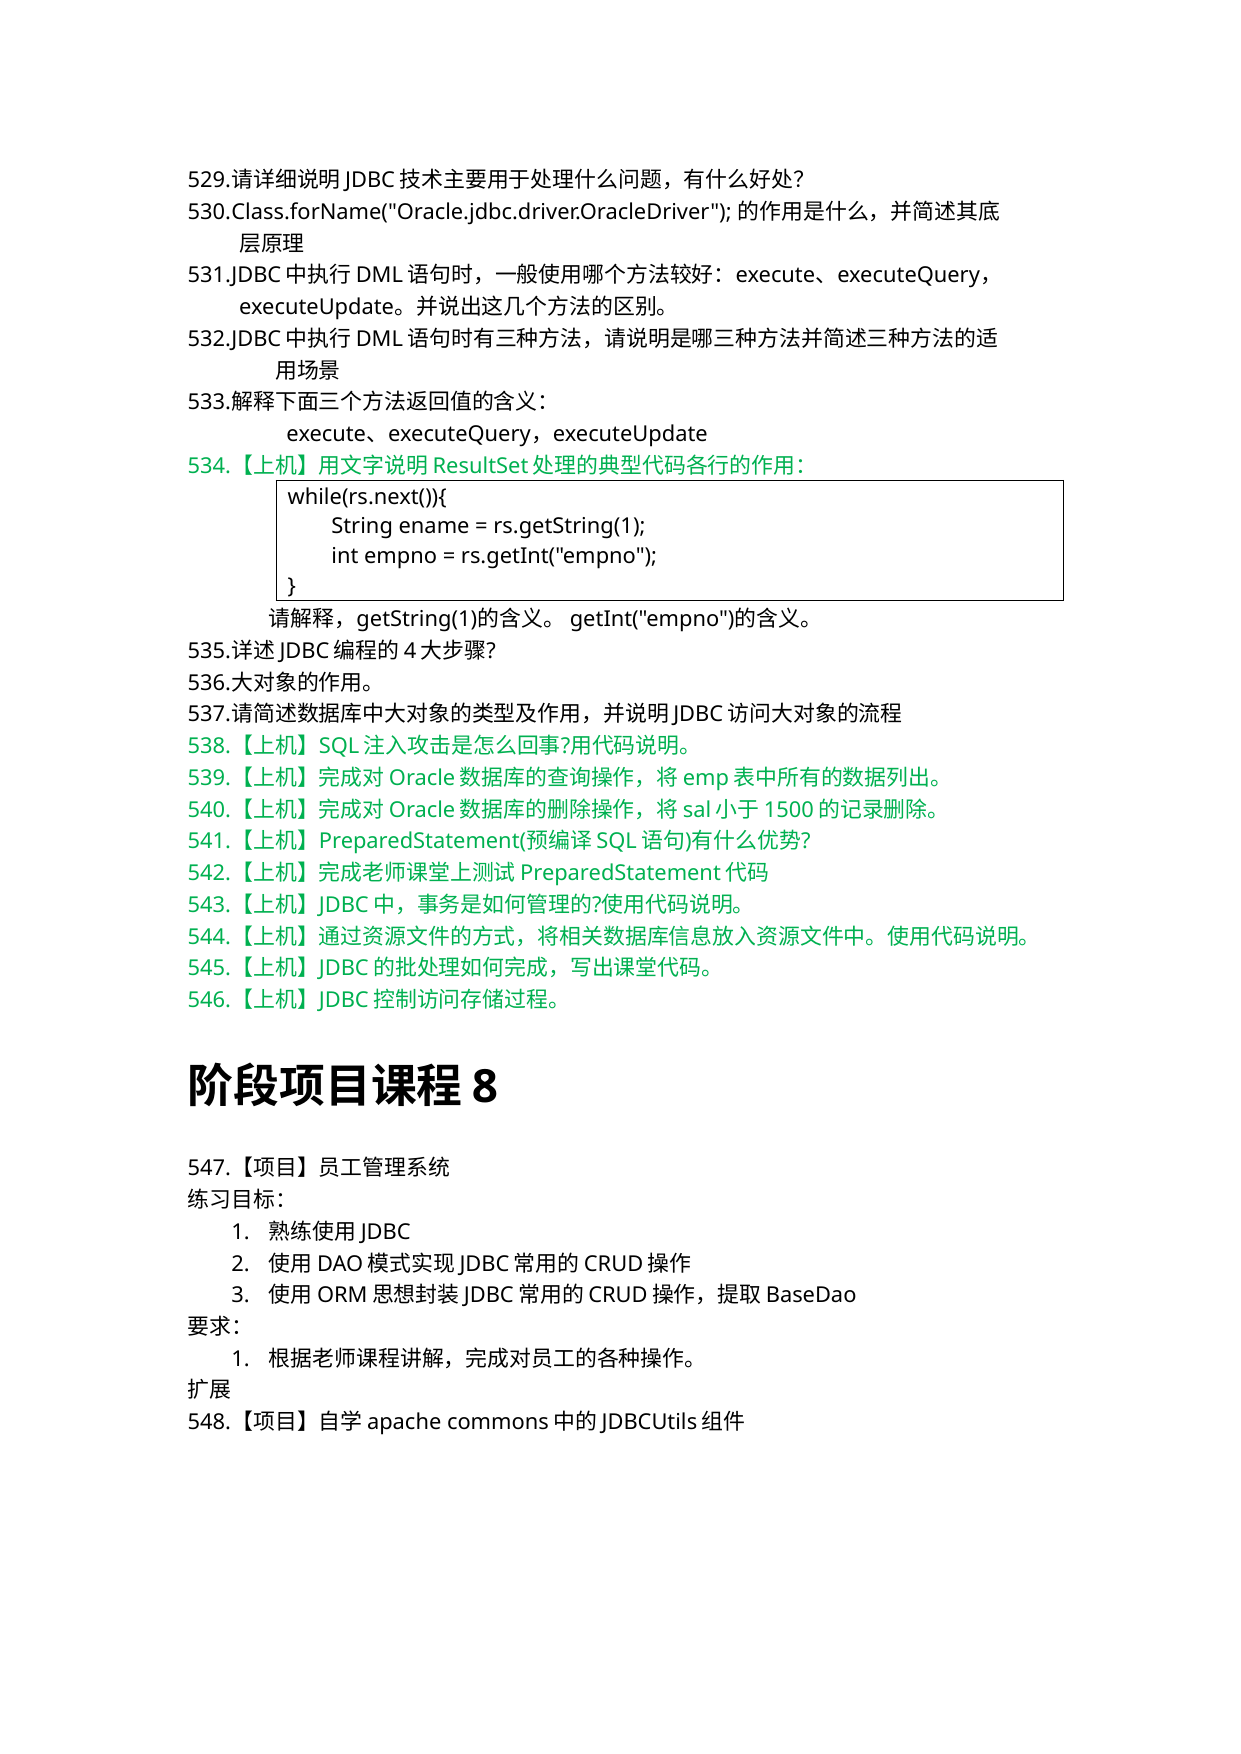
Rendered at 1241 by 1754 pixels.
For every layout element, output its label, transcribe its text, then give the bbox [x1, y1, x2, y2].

list 根据老师课程讲解，完成对员工的各种操作。 [231, 1341, 1053, 1372]
table_header while(rs.next()){ String ename = rs.getString(1); int empno = rs.getInt("empno"); } [277, 481, 1063, 600]
text execute、executeQuery，executeUpdate [225, 416, 1053, 448]
text 要求： [187, 1309, 1053, 1341]
text 练习目标： [187, 1182, 1053, 1214]
list 【上机】PreparedStatement(预编译SQL语句)有什么优势? [187, 823, 1053, 855]
list 请简述数据库中大对象的类型及作用，并说明JDBC访问大对象的流程 [187, 696, 1053, 728]
list 解释下面三个方法返回值的含义： [187, 384, 1053, 416]
list Class.forName("Oracle.jdbc.driver.OracleDriver"); 的作用是什么，并简述其底 层原理 [187, 194, 1053, 257]
list 使用DAO模式实现JDBC常用的CRUD操作 [231, 1246, 1053, 1277]
text 请解释，getString(1)的含义。 getInt("empno")的含义。 [225, 601, 1053, 633]
text 扩展 [187, 1372, 1053, 1404]
list 大对象的作用。 [187, 664, 1053, 696]
list 请详细说明JDBC技术主要用于处理什么问题，有什么好处？ [187, 162, 1053, 194]
list 【上机】JDBC的批处理如何完成，写出课堂代码。 [187, 950, 1053, 982]
list 【上机】用文字说明ResultSet处理的典型代码各行的作用： [187, 448, 1053, 480]
list 【上机】完成对Oracle数据库的删除操作，将sal小于1500的记录删除。 [187, 792, 1053, 823]
list 熟练使用JDBC [231, 1214, 1053, 1246]
list 使用ORM思想封装JDBC常用的CRUD操作，提取BaseDao [231, 1277, 1053, 1309]
subtitle 阶段项目课程8 [187, 1049, 1053, 1116]
list 详述JDBC编程的4大步骤? [187, 633, 1053, 664]
list 【上机】通过资源文件的方式，将相关数据库信息放入资源文件中。使用代码说明。 [187, 919, 1053, 950]
list JDBC中执行DML语句时有三种方法，请说明是哪三种方法并简述三种方法的适 用场景 [187, 321, 1053, 384]
list 【上机】完成对Oracle数据库的查询操作，将emp表中所有的数据列出。 [187, 760, 1053, 792]
list 【上机】SQL注入攻击是怎么回事?用代码说明。 [187, 728, 1053, 760]
list 【上机】JDBC控制访问存储过程。 [187, 982, 1053, 1014]
list 【项目】自学apache commons中的JDBCUtils组件 [187, 1404, 1053, 1436]
list 【项目】员工管理系统 [187, 1150, 1053, 1182]
list 【上机】JDBC中，事务是如何管理的?使用代码说明。 [187, 887, 1053, 919]
list JDBC中执行DML语句时，一般使用哪个方法较好：execute、executeQuery， executeUpdate。并说出这几个方法的区别。 [187, 257, 1053, 321]
list 【上机】完成老师课堂上测试PreparedStatement代码 [187, 855, 1053, 887]
